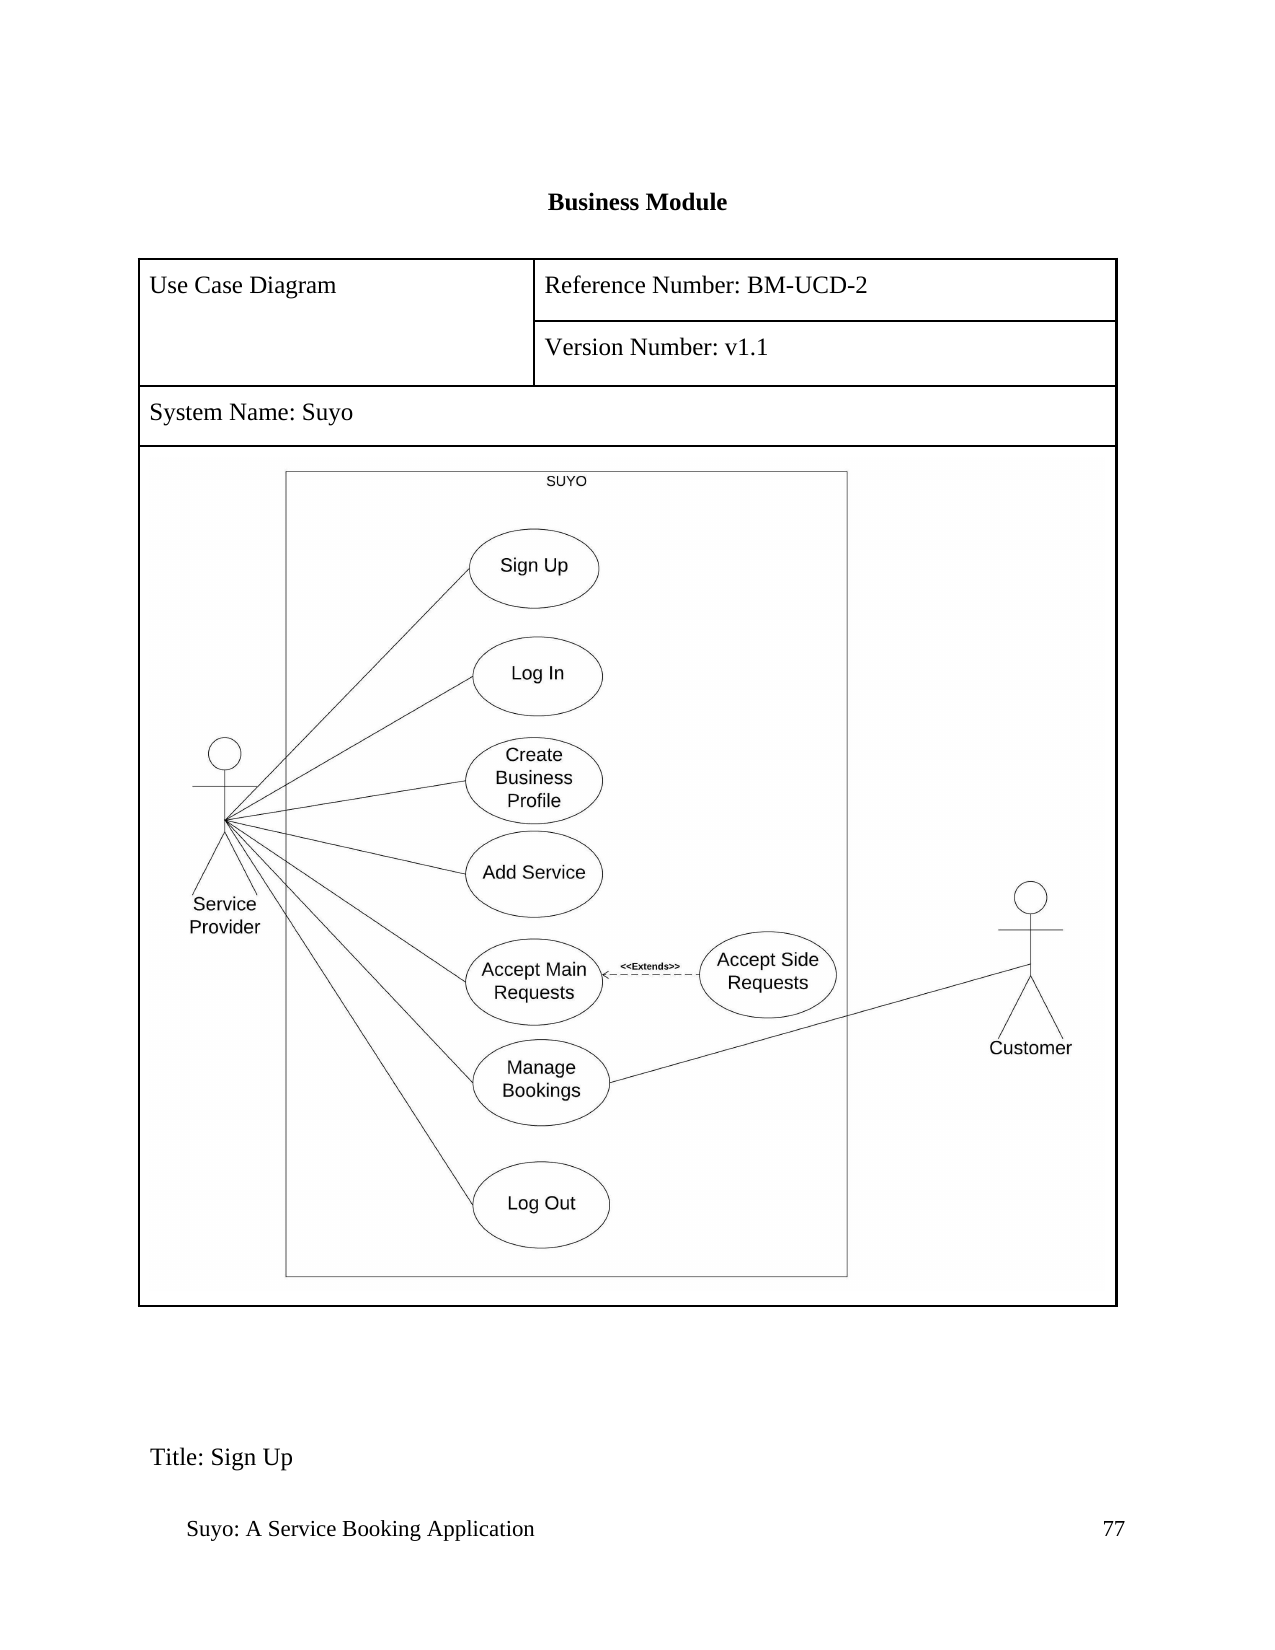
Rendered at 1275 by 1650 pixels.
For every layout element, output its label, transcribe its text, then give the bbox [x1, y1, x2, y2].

table_header Reference Number: BM-UCD-2 [535, 260, 1115, 320]
picture [149, 457, 1106, 1291]
text Title: Sign Up [150, 1442, 1125, 1471]
table_header Use Case Diagram [140, 260, 533, 384]
table_cell [140, 447, 1115, 1305]
table_cell Version Number: v1.1 [535, 322, 1115, 384]
subtitle Business Module [150, 187, 1125, 216]
table_cell System Name: Suyo [140, 387, 1115, 445]
